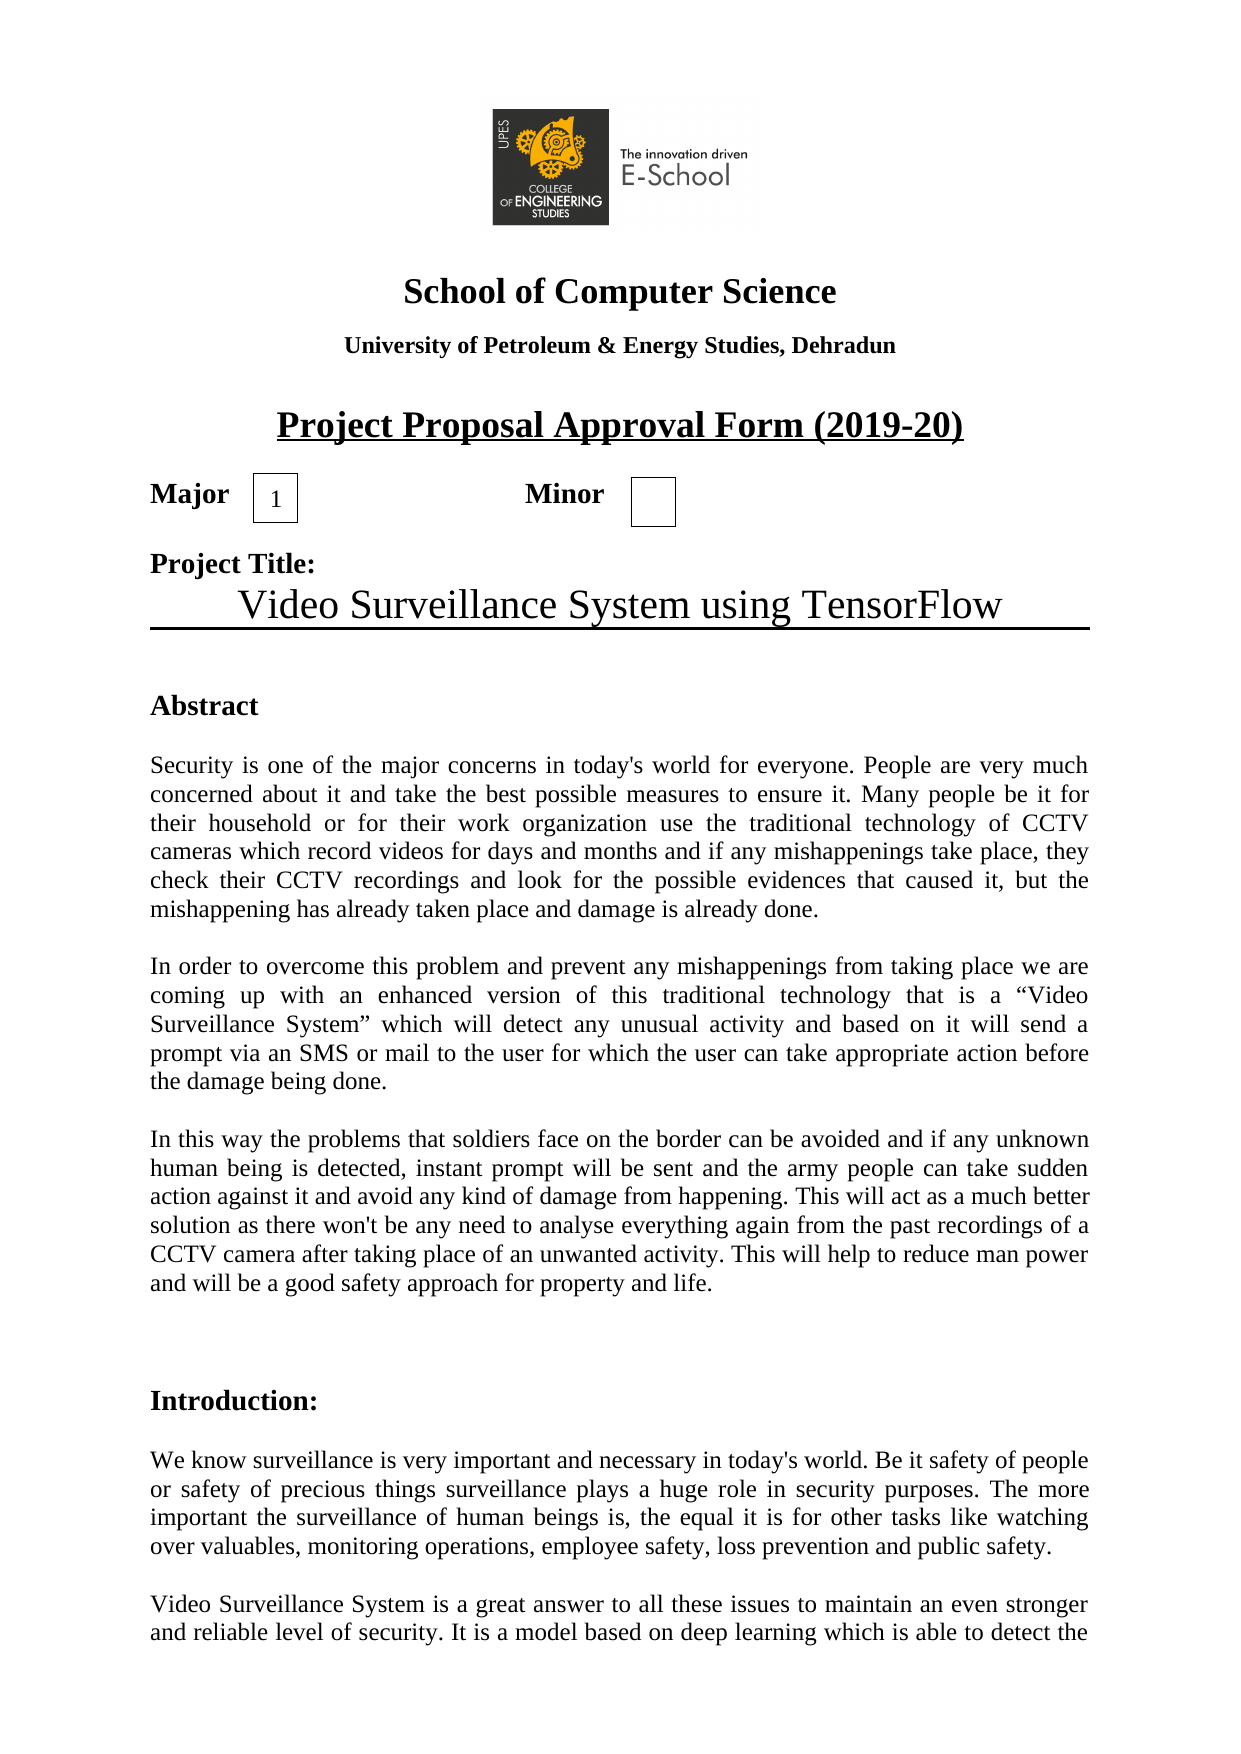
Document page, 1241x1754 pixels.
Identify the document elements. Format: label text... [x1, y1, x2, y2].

text Introduction: [150, 1383, 1090, 1416]
text Major Minor [150, 476, 253, 510]
text School of Computer Science [150, 239, 1090, 311]
text University of Petroleum & Energy Studies, Dehradun [150, 311, 1090, 359]
text In this way the problems that soldiers face on the border can be avoided and if any unknown human being is detected, instant prompt will be sent and the army people can take sudden action against it and avoid any kind of damage from happening. This will act as a much better solution as there won't be any need to analyse everything again from the past recordings of a CCTV camera after taking place of an unwanted activity. This will help to reduce man power and will be a good safety approach for property and life. [150, 1124, 1090, 1296]
text Major Minor [298, 476, 1090, 510]
text Abstract [150, 688, 1090, 721]
text Project Proposal Approval Form (2019-20) [150, 402, 1090, 445]
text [150, 1560, 1090, 1646]
text Video Surveillance System using TensorFlow [150, 579, 1090, 627]
text Project Title: [150, 546, 1090, 579]
text In order to overcome this problem and prevent any mishappenings from taking place we are coming up with an enhanced version of this traditional technology that is a “Video Surveillance System” which will detect any unusual activity and based on it will send a prompt via an SMS or mail to the user for which the user can take appropriate action before the damage being done. [150, 951, 1090, 1095]
text Security is one of the major concerns in today's world for everyone. People are very much concerned about it and take the best possible measures to ensure it. Many people be it for their household or for their work organization use the traditional technology of CCTV cameras which record videos for days and months and if any mishappenings take place, they check their CCTV recordings and look for the possible evidences that caused it, but the mishappening has already taken place and damage is already done. [150, 750, 1090, 923]
text We know surveillance is very important and necessary in today's world. Be it safety of people or safety of precious things surveillance plays a huge role in security purposes. The more important the surveillance of human beings is, the equal it is for other tasks like watching over valuables, monitoring operations, employee safety, loss prevention and public safety. [150, 1445, 1090, 1560]
